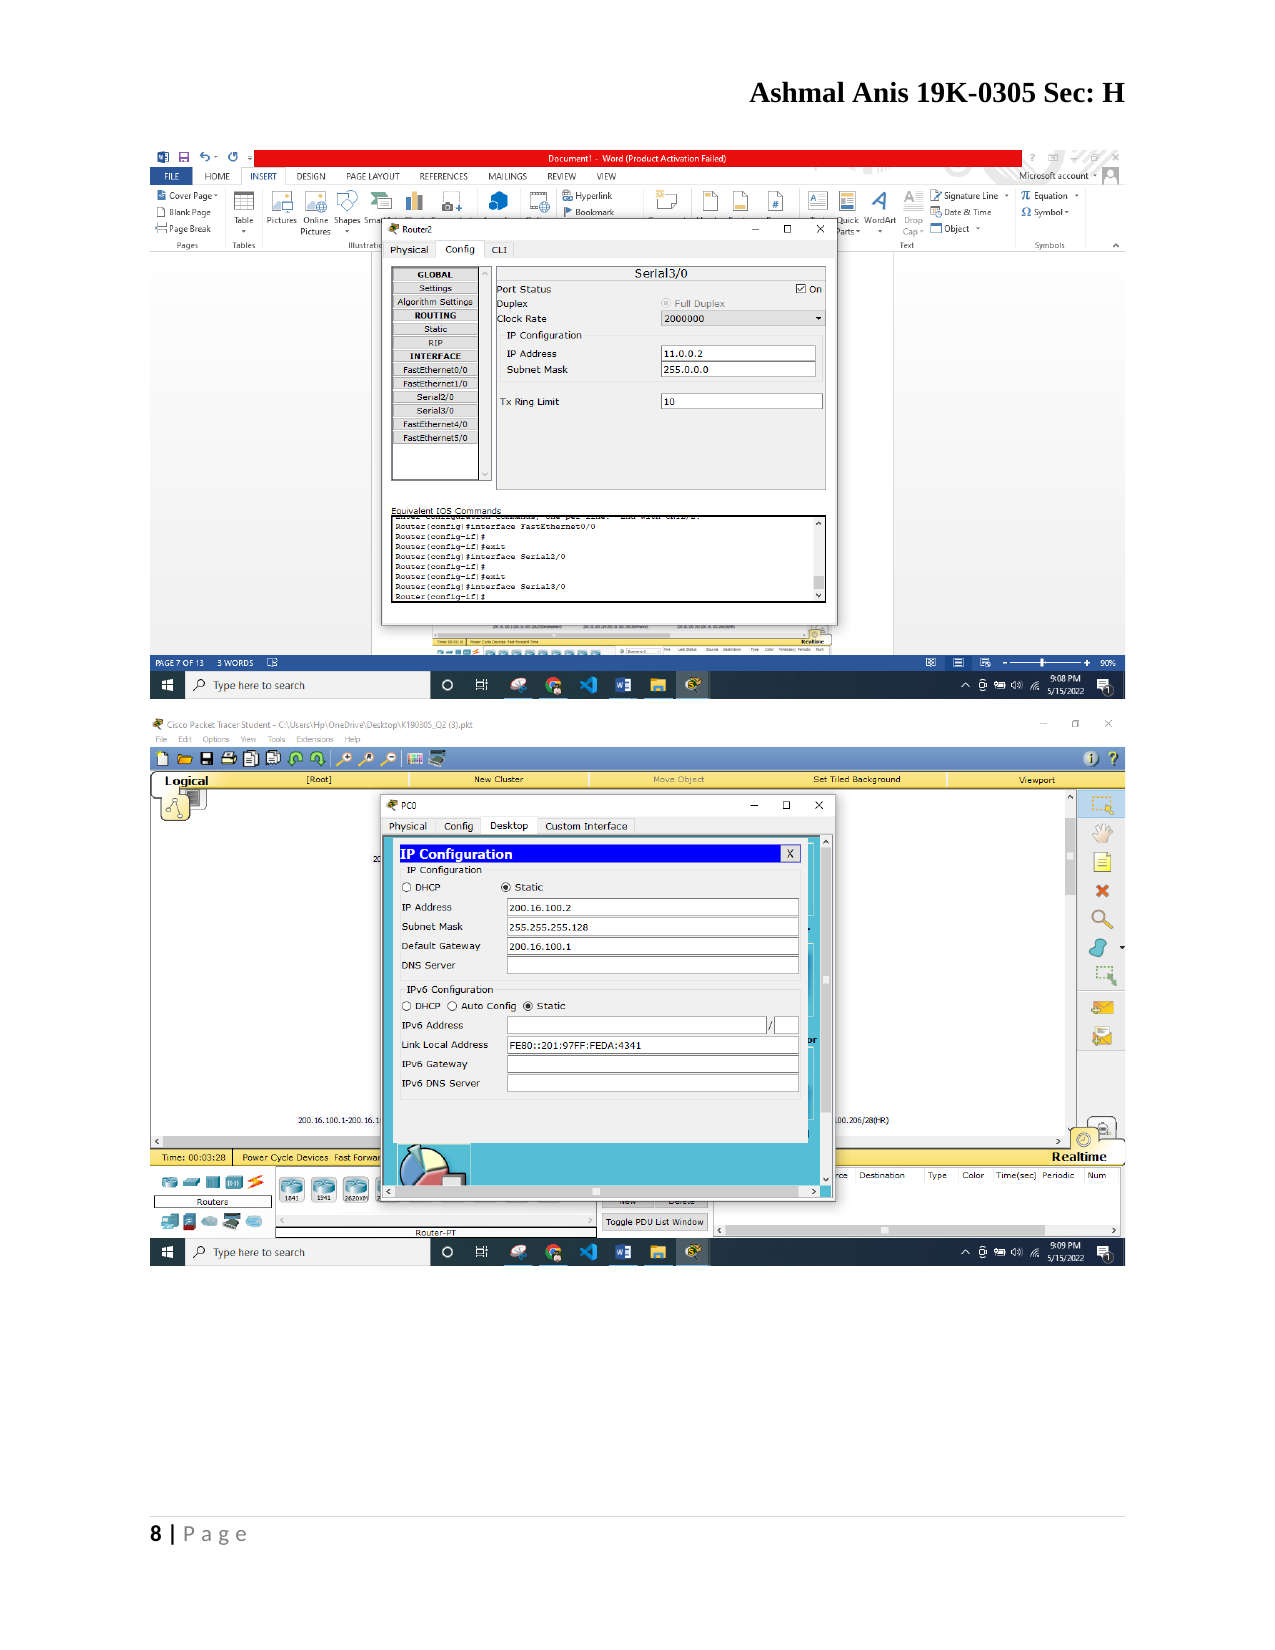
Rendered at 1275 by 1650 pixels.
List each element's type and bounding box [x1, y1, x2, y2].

picture [150, 717, 1125, 1266]
picture [150, 150, 1125, 699]
